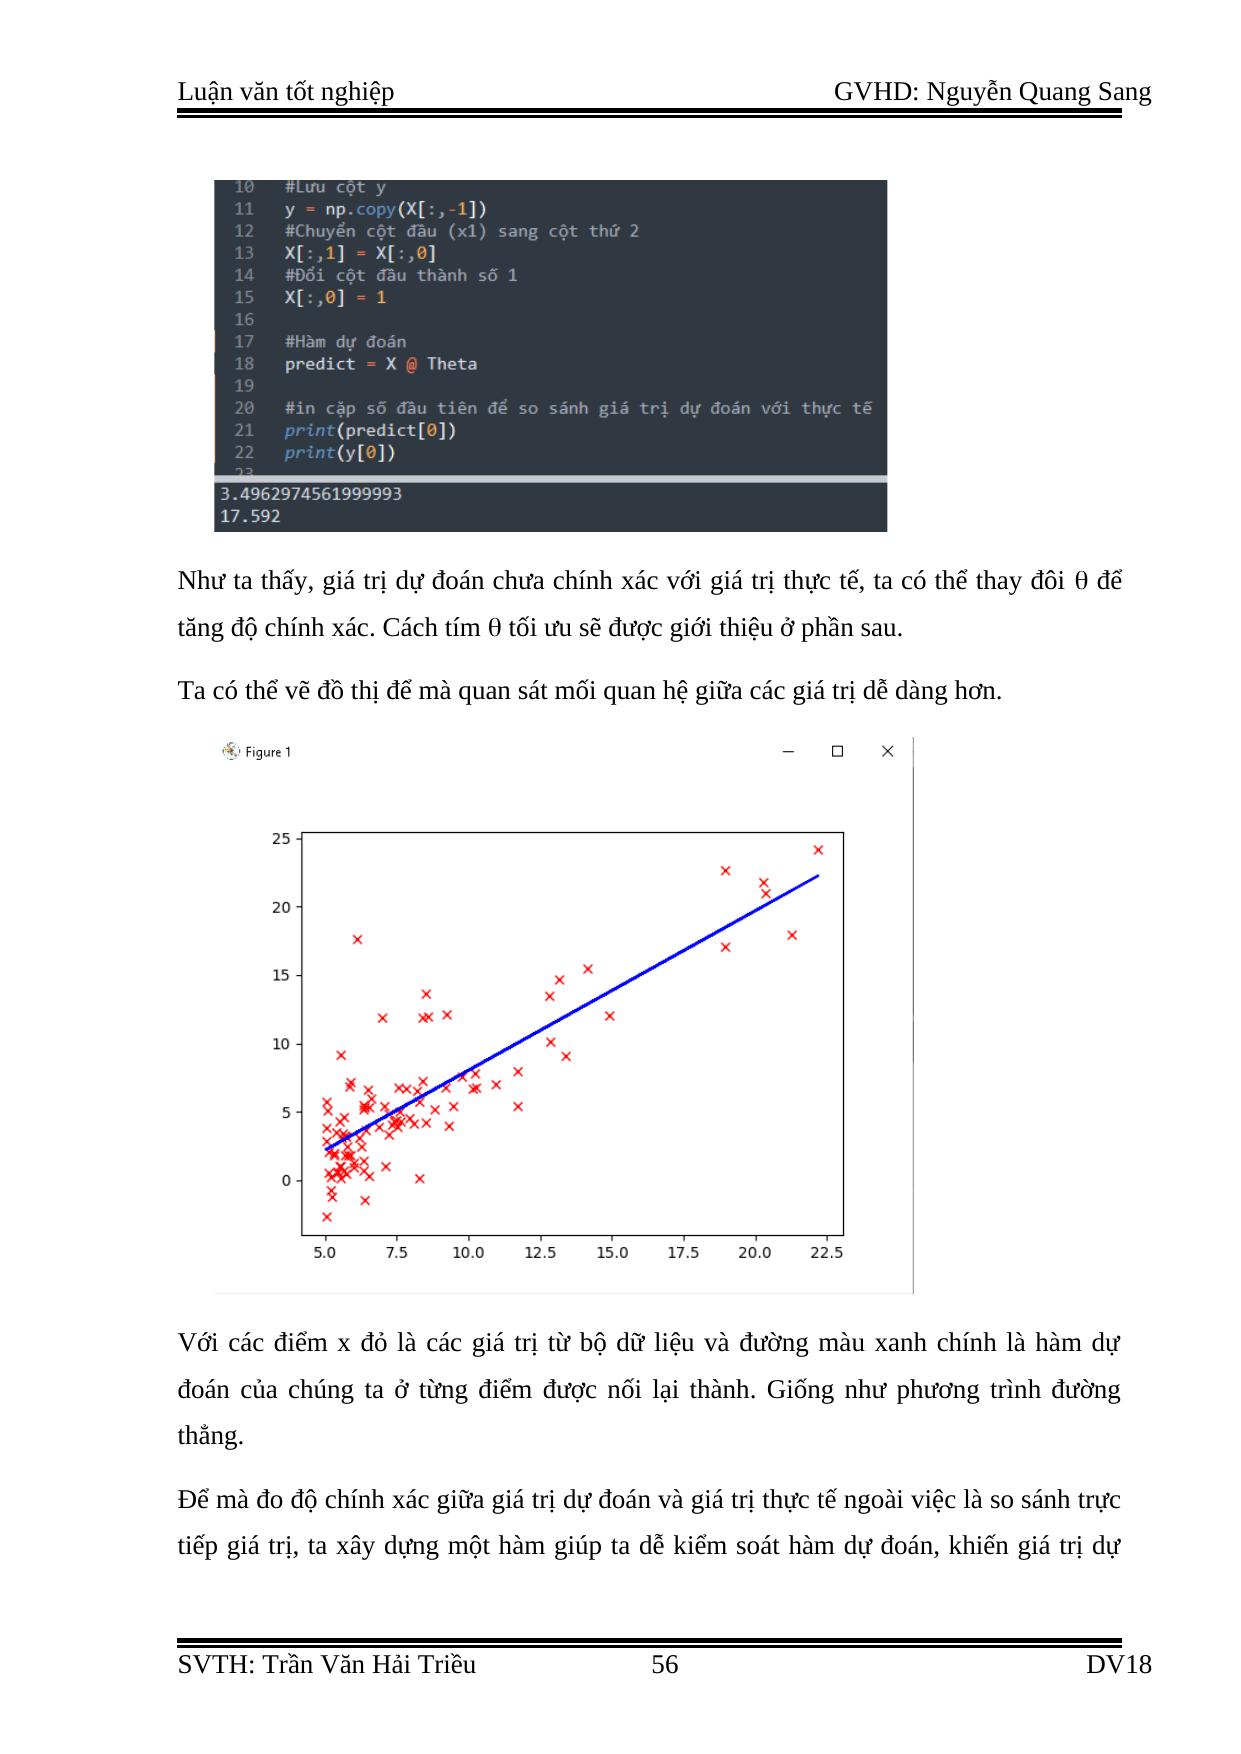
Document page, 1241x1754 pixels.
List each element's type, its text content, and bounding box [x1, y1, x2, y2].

picture [214, 737, 914, 1294]
text Như ta thấy, giá trị dự đoán chưa chính xác với giá trị thực tế, ta có thể thay đôi để tăng độ chính xác. Cách tím tối ưu sẽ được giới thiệu ở phần sau. [177, 564, 1122, 642]
picture [214, 180, 888, 532]
text Ta có thể vẽ đồ thị để mà quan sát mối quan hệ giữa các giá trị dễ dàng hơn. [177, 674, 1122, 706]
text Với các điểm x đỏ là các giá trị từ bộ dữ liệu và đường màu xanh chính là hàm dự đoán của chúng ta ở từng điểm được nối lại thành. Giống như phương trình đường thẳng. [177, 1326, 1122, 1451]
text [177, 1483, 1122, 1561]
